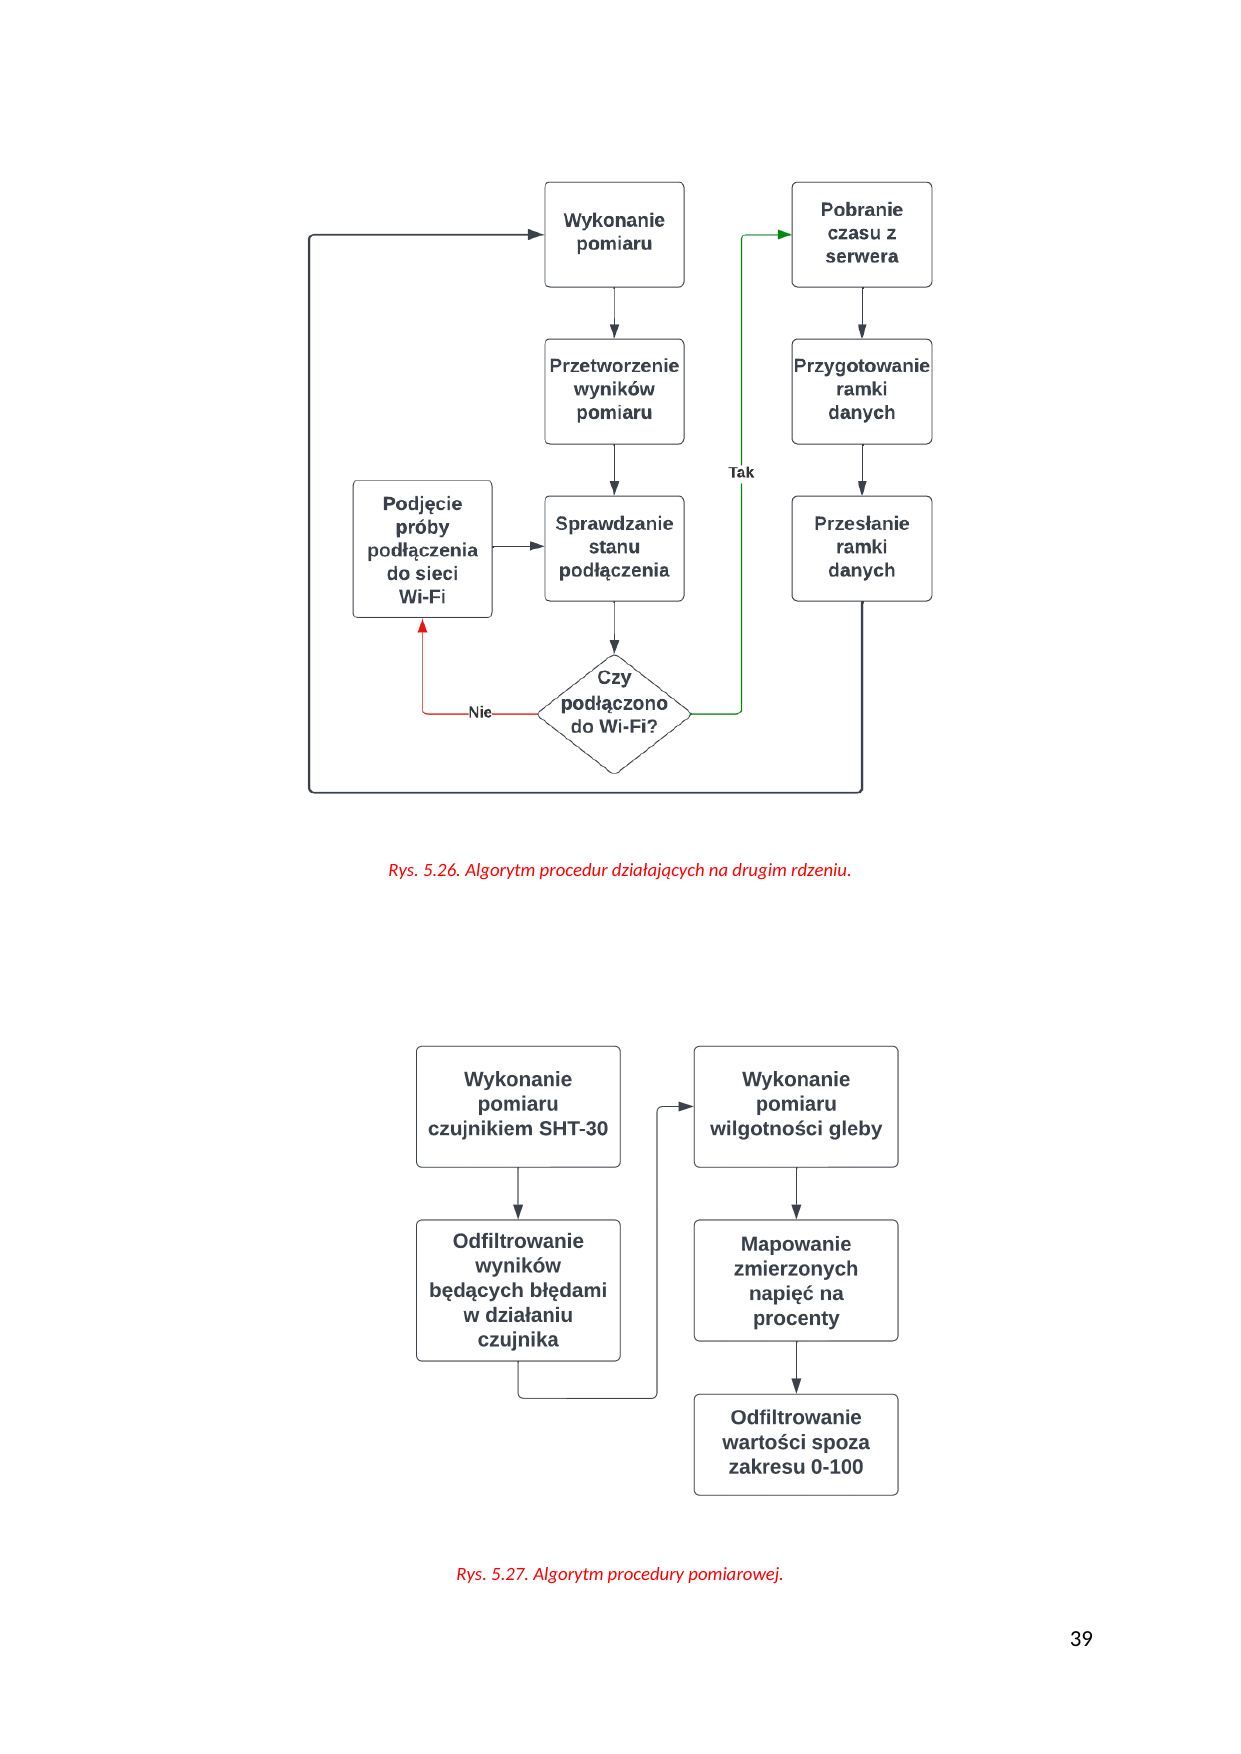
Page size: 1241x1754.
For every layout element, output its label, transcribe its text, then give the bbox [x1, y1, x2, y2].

picture [273, 147, 967, 828]
text Rys. 5.26. Algorytm procedur działających na drugim rdzeniu. [148, 859, 1093, 882]
picture [379, 1010, 935, 1532]
text Rys. 5.27. Algorytm procedury pomiarowej. [148, 1562, 1093, 1585]
